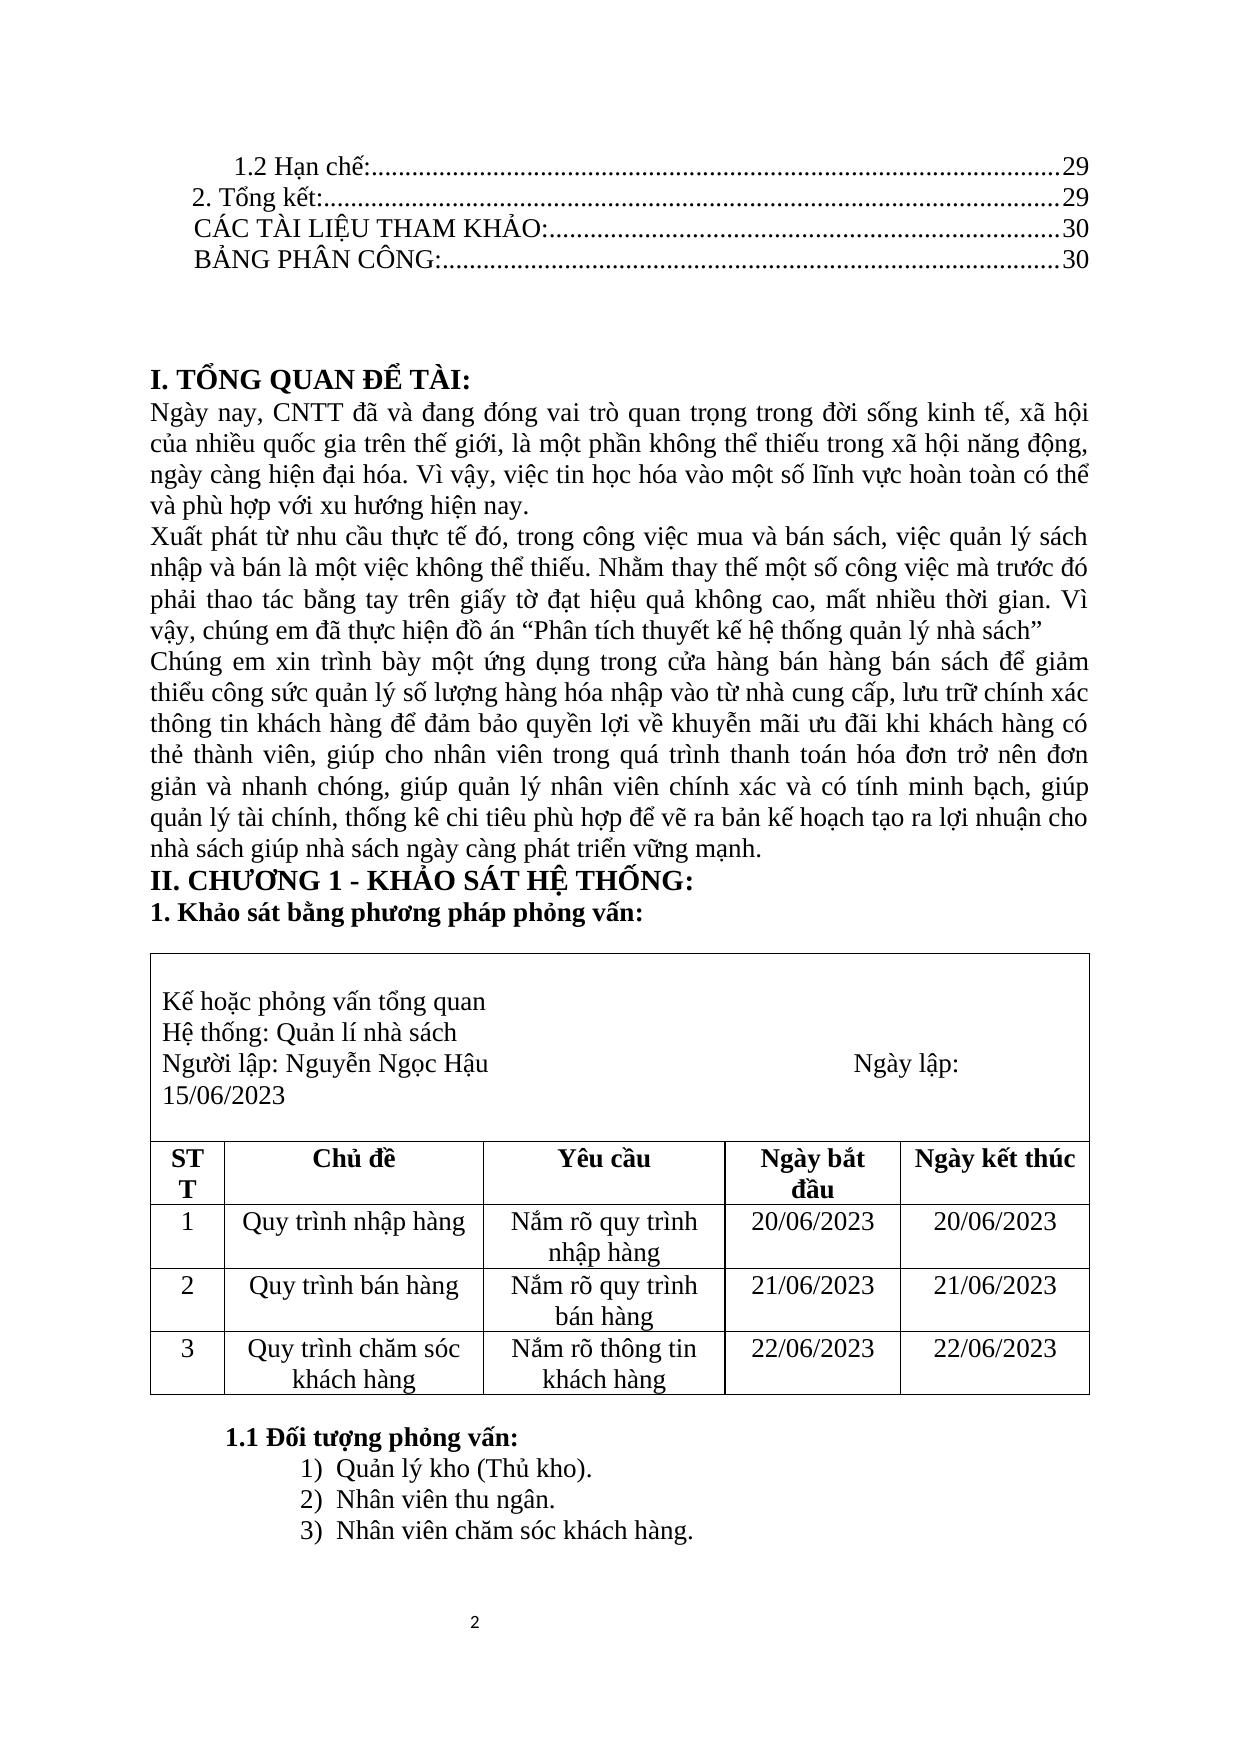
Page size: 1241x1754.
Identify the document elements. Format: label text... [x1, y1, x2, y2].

table_cell 2 [151, 1269, 224, 1331]
text Chúng em xin trình bày một ứng dụng trong cửa hàng bán hàng bán sách để giảm thiểu công sức quản lý số lượng hàng hóa nhập vào từ nhà cung cấp, lưu trữ chính xác thông tin khách hàng để đảm bảo quyền lợi về khuyễn mãi ưu đãi khi khách hàng có thẻ thành viên, giúp cho nhân viên trong quá trình thanh toán hóa đơn trở nên đơn giản và nhanh chóng, giúp quản lý nhân viên chính xác và có tính minh bạch, giúp quản lý tài chính, thống kê chi tiêu phù hợp để vẽ ra bản kế hoạch tạo ra lợi nhuận cho nhà sách giúp nhà sách ngày càng phát triển vững mạnh. [150, 645, 1090, 863]
table_cell 22/06/2023 [726, 1332, 900, 1394]
table_cell 22/06/2023 [901, 1332, 1089, 1394]
text 1) Quản lý kho (Thủ kho). [300, 1452, 1090, 1483]
table_cell 21/06/2023 [726, 1269, 900, 1331]
table_cell 3 [151, 1332, 224, 1394]
table_cell Nắm rõ thông tin khách hàng [484, 1332, 724, 1394]
text Xuất phát từ nhu cầu thực tế đó, trong công việc mua và bán sách, việc quản lý sách nhập và bán là một việc không thể thiếu. Nhằm thay thế một số công việc mà trước đó phải thao tác bằng tay trên giấy tờ đạt hiệu quả không cao, mất nhiều thời gian. Vì vậy, chúng em đã thực hiện đồ án “Phân tích thuyết kế hệ thống quản lý nhà sách” [150, 520, 1090, 645]
table_cell Quy trình nhập hàng [225, 1205, 483, 1268]
table_cell Nắm rõ quy trình nhập hàng [484, 1205, 724, 1268]
table_cell STT [151, 1142, 224, 1204]
table_cell Nắm rõ quy trình bán hàng [484, 1269, 724, 1331]
subtitle CHƯƠNG 1 - KHẢO SÁT HỆ THỐNG: [150, 863, 1090, 897]
subtitle TỔNG QUAN ĐỂ TÀI: [150, 362, 1090, 396]
table_cell Chủ đề [225, 1142, 483, 1204]
table_cell 20/06/2023 [726, 1205, 900, 1268]
table_cell Ngày kết thúc [901, 1142, 1089, 1204]
text 2) Nhân viên thu ngân. [300, 1483, 1090, 1514]
table_cell 21/06/2023 [901, 1269, 1089, 1331]
table_cell Ngày bắt đầu [726, 1142, 900, 1204]
table_cell Quy trình bán hàng [225, 1269, 483, 1331]
subtitle 1.1 Đối tượng phỏng vấn: [225, 1421, 1090, 1452]
table_header Kế hoặc phỏng vấn tổng quan Hệ thống: Quản lí nhà sách Người lập: Nguyễn Ngọc Hậu Ngày lập: 15/06/2023 [151, 954, 1089, 1141]
table_cell Quy trình chăm sóc khách hàng [225, 1332, 483, 1394]
subtitle Khảo sát bằng phương pháp phỏng vấn: [150, 897, 1090, 928]
text Ngày nay, CNTT đã và đang đóng vai trò quan trọng trong đời sống kinh tế, xã hội của nhiều quốc gia trên thế giới, là một phần không thể thiếu trong xã hội năng động, ngày càng hiện đại hóa. Vì vậy, việc tin học hóa vào một số lĩnh vực hoàn toàn có thể và phù hợp với xu hướng hiện nay. [150, 396, 1090, 520]
text 3) Nhân viên chăm sóc khách hàng. [300, 1514, 1090, 1545]
table_cell 20/06/2023 [901, 1205, 1089, 1268]
table_cell Yêu cầu [484, 1142, 724, 1204]
table_cell 1 [151, 1205, 224, 1268]
